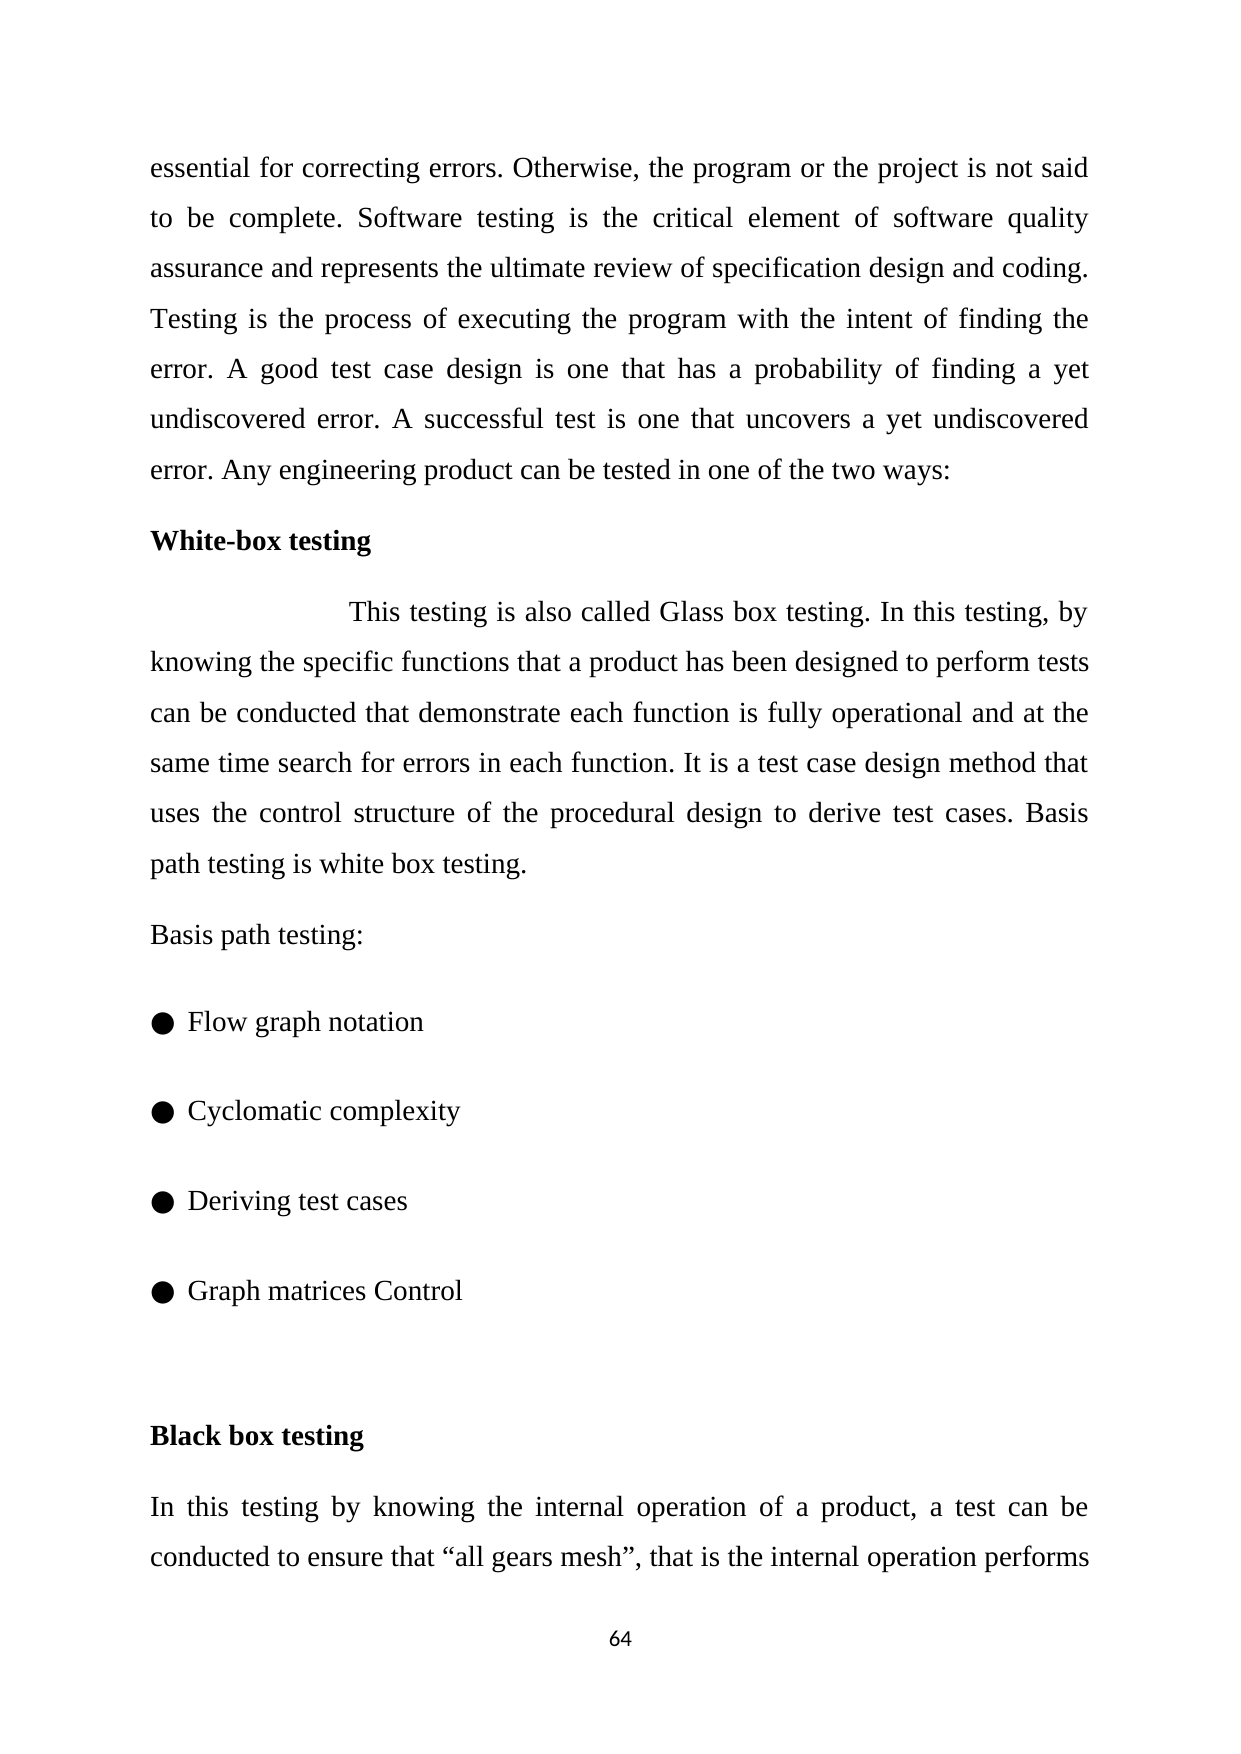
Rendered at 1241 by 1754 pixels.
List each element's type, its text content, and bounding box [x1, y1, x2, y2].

list Deriving test cases [150, 1167, 1090, 1227]
list Cyclomatic complexity [150, 1078, 1090, 1137]
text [150, 150, 1090, 485]
list Flow graph notation [150, 988, 1090, 1048]
text White-box testing [150, 523, 1090, 557]
text Black box testing [150, 1418, 1090, 1451]
text This testing is also called Glass box testing. In this testing, by knowing the specific functions that a product has been designed to perform tests can be conducted that demonstrate each function is fully operational and at the same time search for errors in each function. It is a test case design method that uses the control structure of the procedural design to derive test cases. Basis path testing is white box testing. [150, 594, 1090, 879]
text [150, 1489, 1090, 1573]
list Graph matrices Control [150, 1257, 1090, 1317]
text Basis path testing: [150, 917, 1090, 950]
